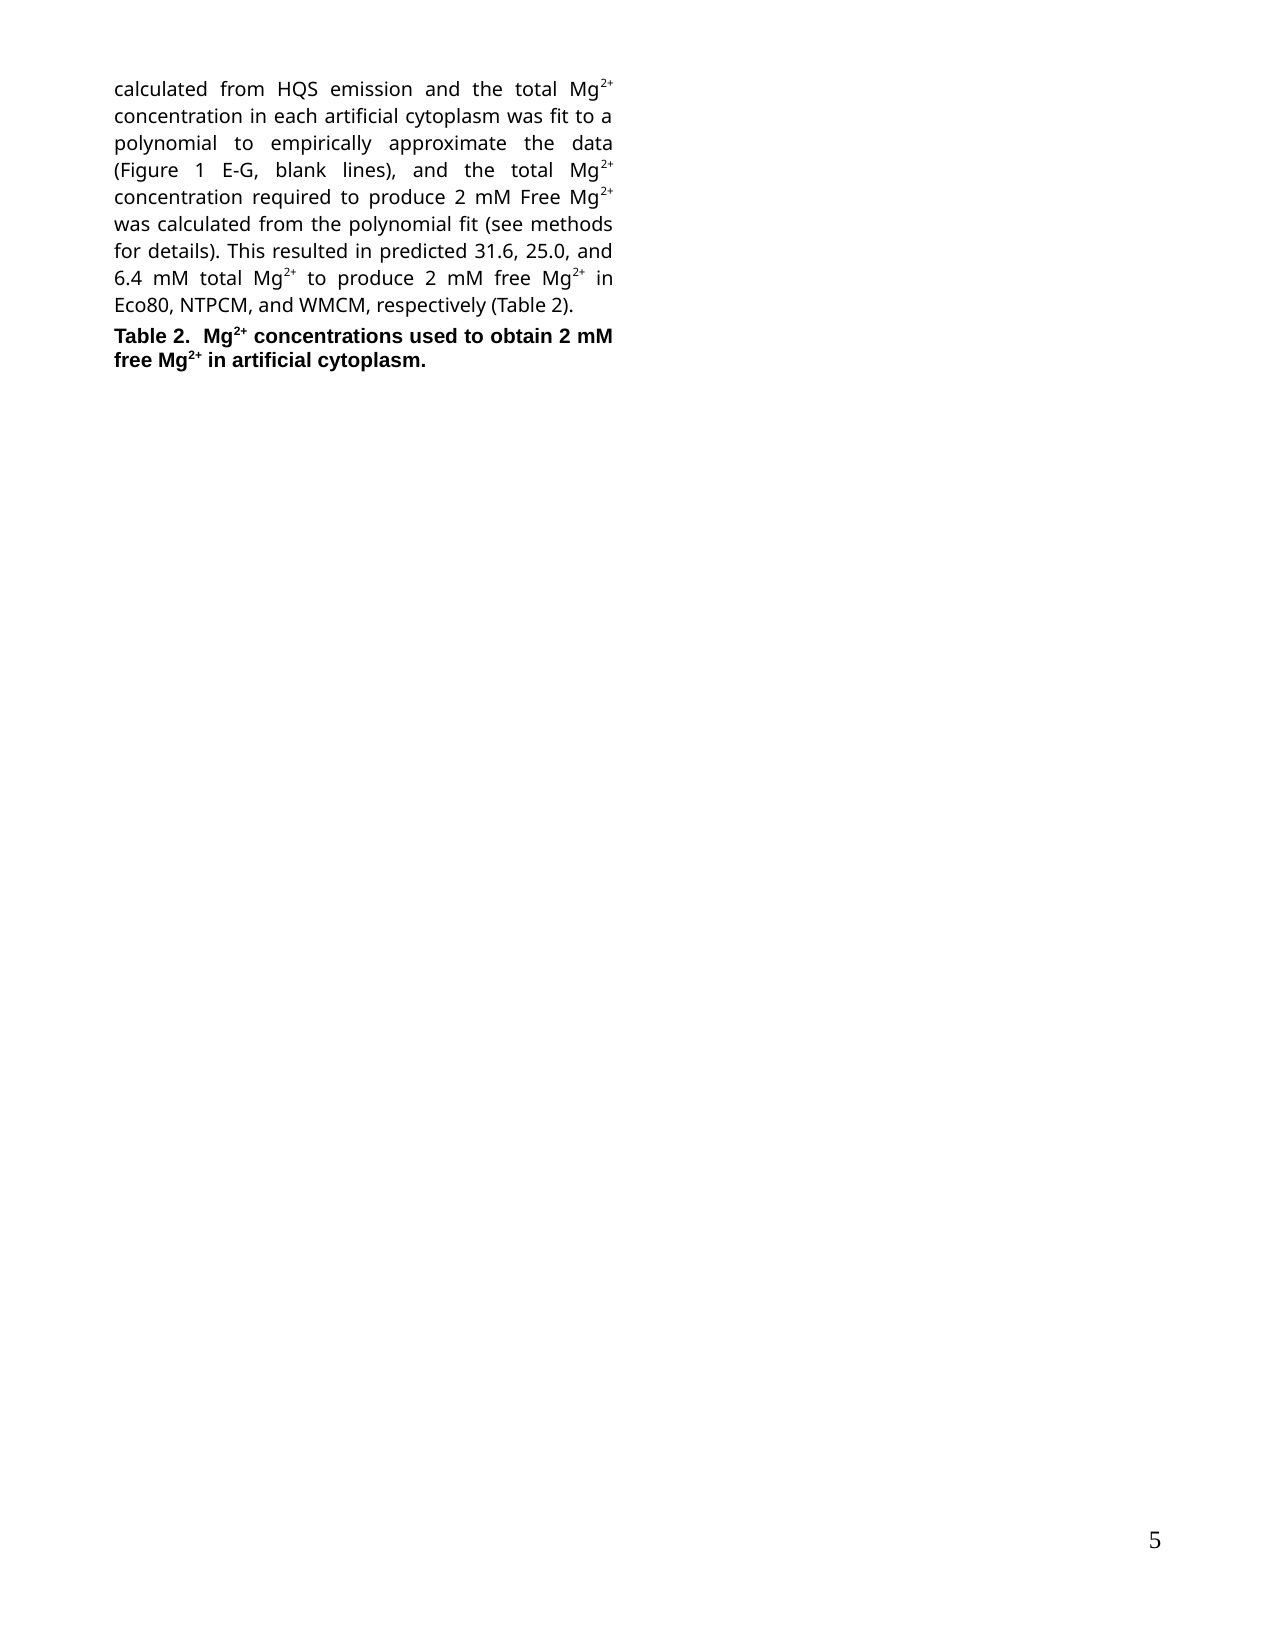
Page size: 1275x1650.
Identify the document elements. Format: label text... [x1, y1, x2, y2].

title Table 2. Mg2+ concentrations used to obtain 2 mM free Mg2+ in artificial cytoplasm. [114, 324, 613, 372]
